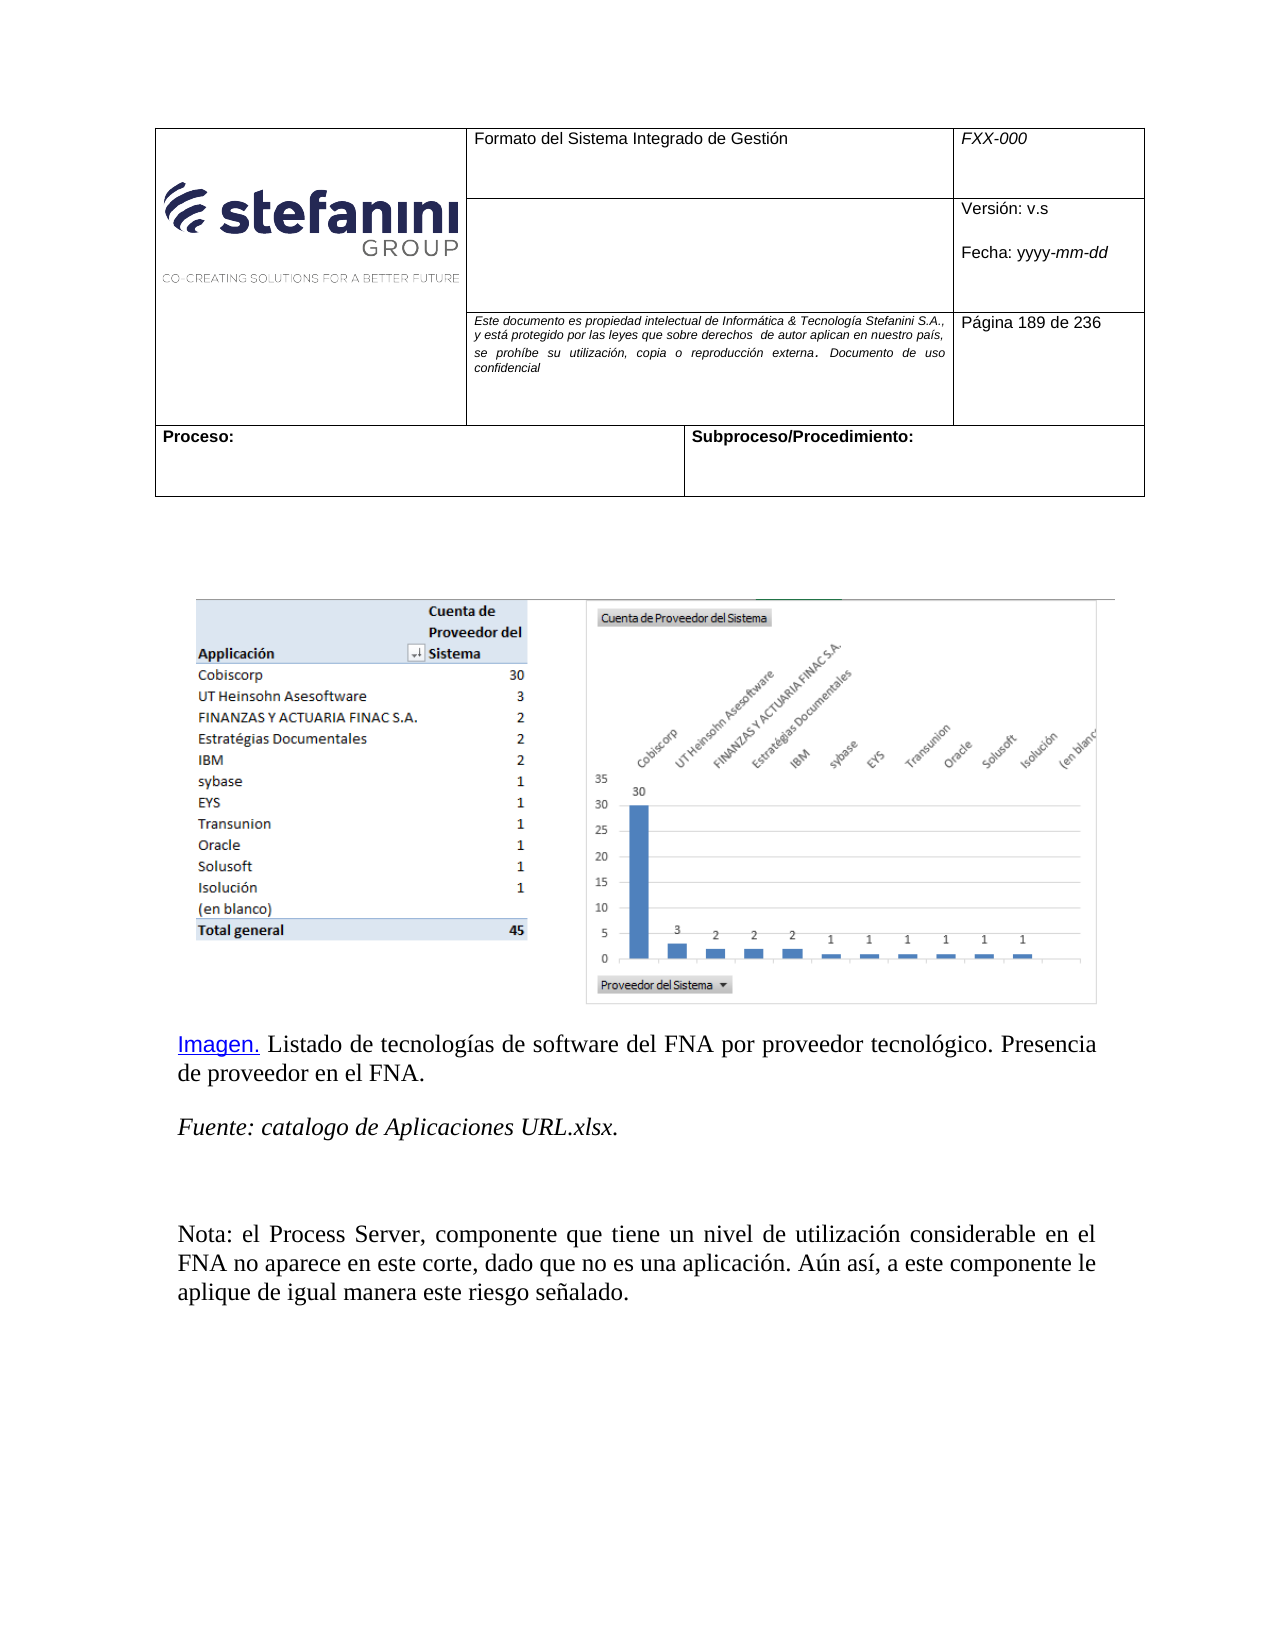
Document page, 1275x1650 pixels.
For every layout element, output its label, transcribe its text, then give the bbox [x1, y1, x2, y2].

text Nota: el Process Server, componente que tiene un nivel de utilización considerable en el FNA no aparece en este corte, dado que no es una aplicación. Aún así, a este componente le aplique de igual manera este riesgo señalado. [177, 1219, 1098, 1306]
picture [162, 182, 460, 286]
text Fuente: catalogo de Aplicaciones URL.xlsx. [177, 1112, 1098, 1141]
picture [196, 599, 1115, 1017]
text Imagen. Listado de tecnologías de software del FNA por proveedor tecnológico. Presencia de proveedor en el FNA. [177, 1029, 1098, 1087]
